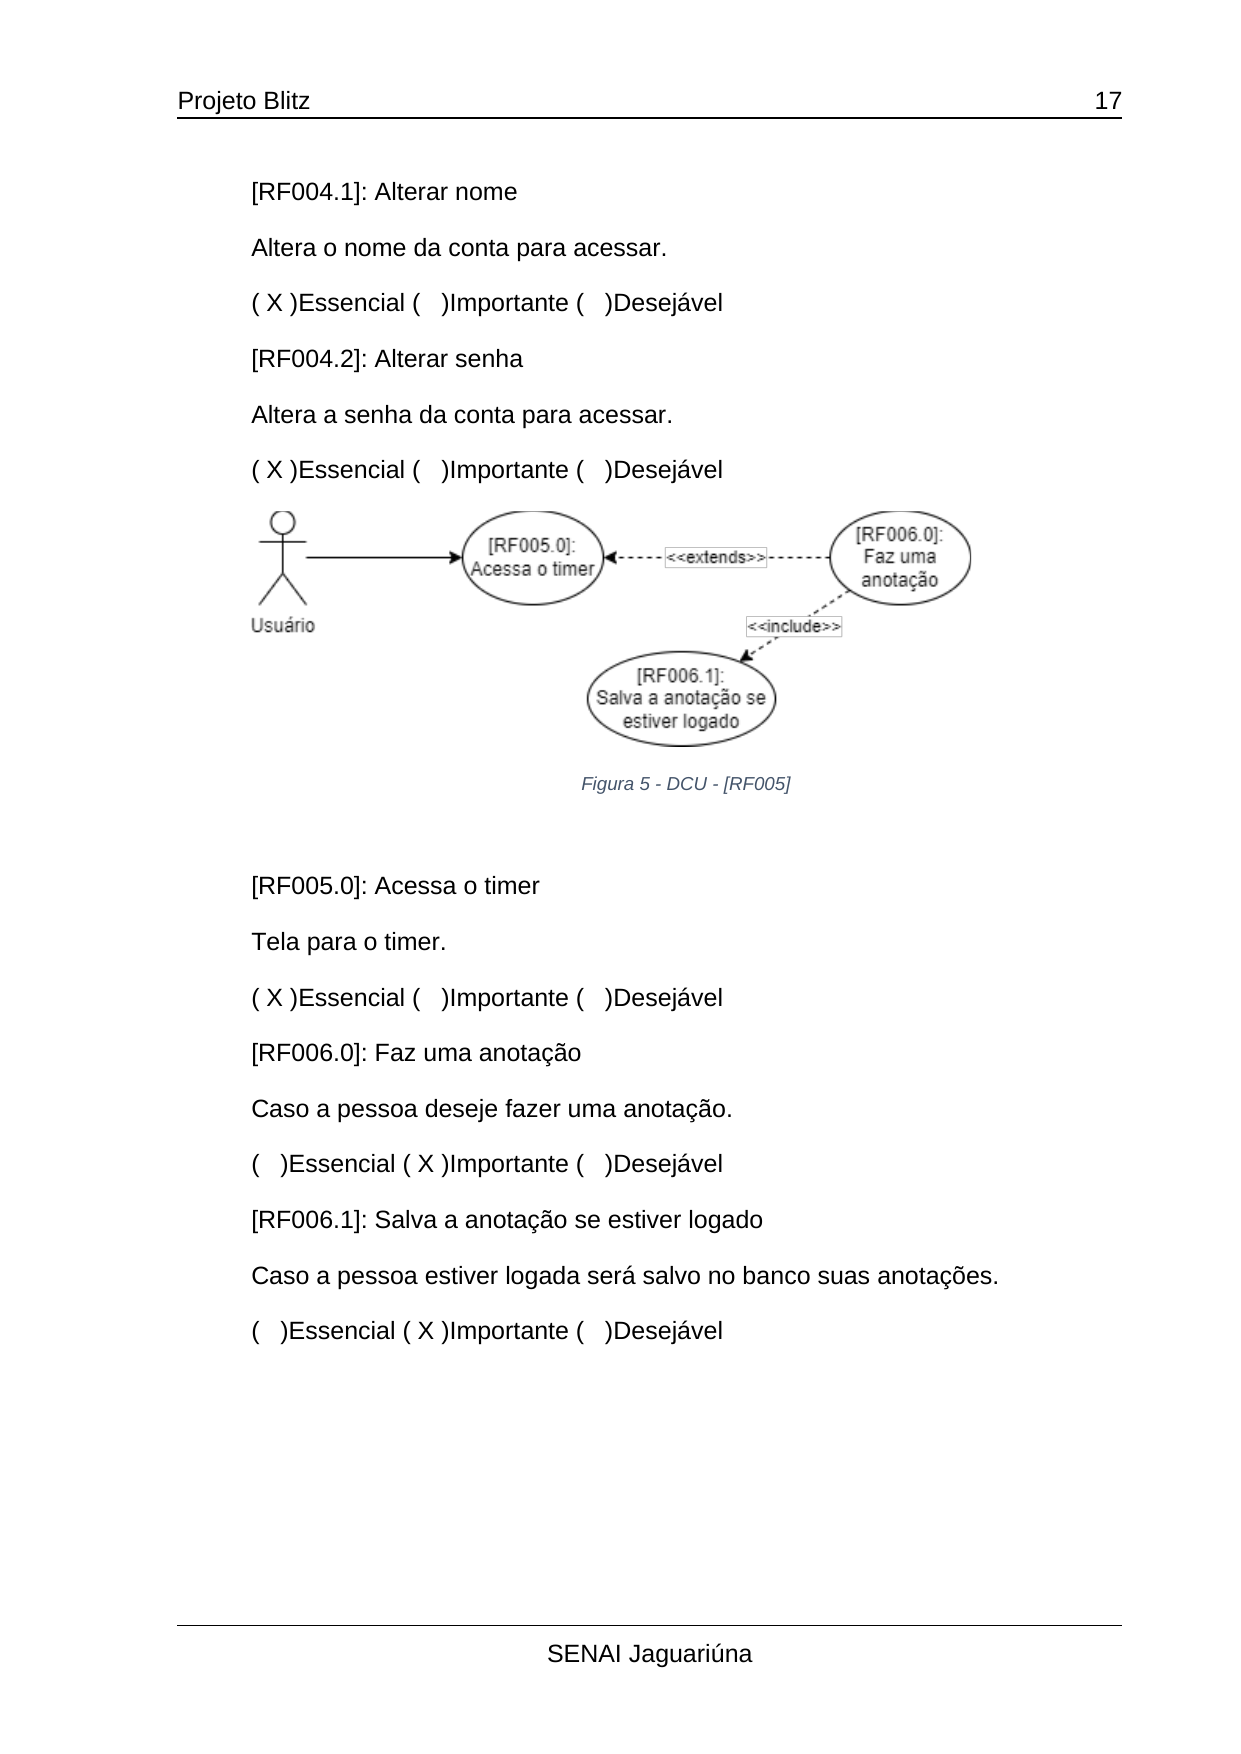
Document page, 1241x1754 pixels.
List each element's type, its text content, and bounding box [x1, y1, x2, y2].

text ( )Essencial ( X )Importante ( )Desejável [177, 1316, 1122, 1345]
text Tela para o timer. [177, 927, 1122, 956]
text [RF005.0]: Acessa o timer [177, 871, 1122, 900]
text Caso a pessoa deseje fazer uma anotação. [177, 1094, 1122, 1122]
text ( X )Essencial ( )Importante ( )Desejável [177, 982, 1122, 1011]
text ( X )Essencial ( )Importante ( )Desejável [177, 455, 1122, 484]
text [RF006.0]: Faz uma anotação [177, 1038, 1122, 1067]
text ( )Essencial ( X )Importante ( )Desejável [177, 1149, 1122, 1178]
picture [251, 511, 972, 747]
text [RF004.2]: Alterar senha [177, 344, 1122, 373]
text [177, 288, 1122, 317]
text Figura 5 - DCU - [RF005] [177, 773, 1122, 795]
text [RF004.1]: Alterar nome [177, 177, 1122, 206]
text Altera o nome da conta para acessar. [177, 233, 1122, 262]
text Caso a pessoa estiver logada será salvo no banco suas anotações. [177, 1261, 1122, 1289]
text [RF006.1]: Salva a anotação se estiver logado [177, 1205, 1122, 1234]
text Altera a senha da conta para acessar. [177, 400, 1122, 428]
